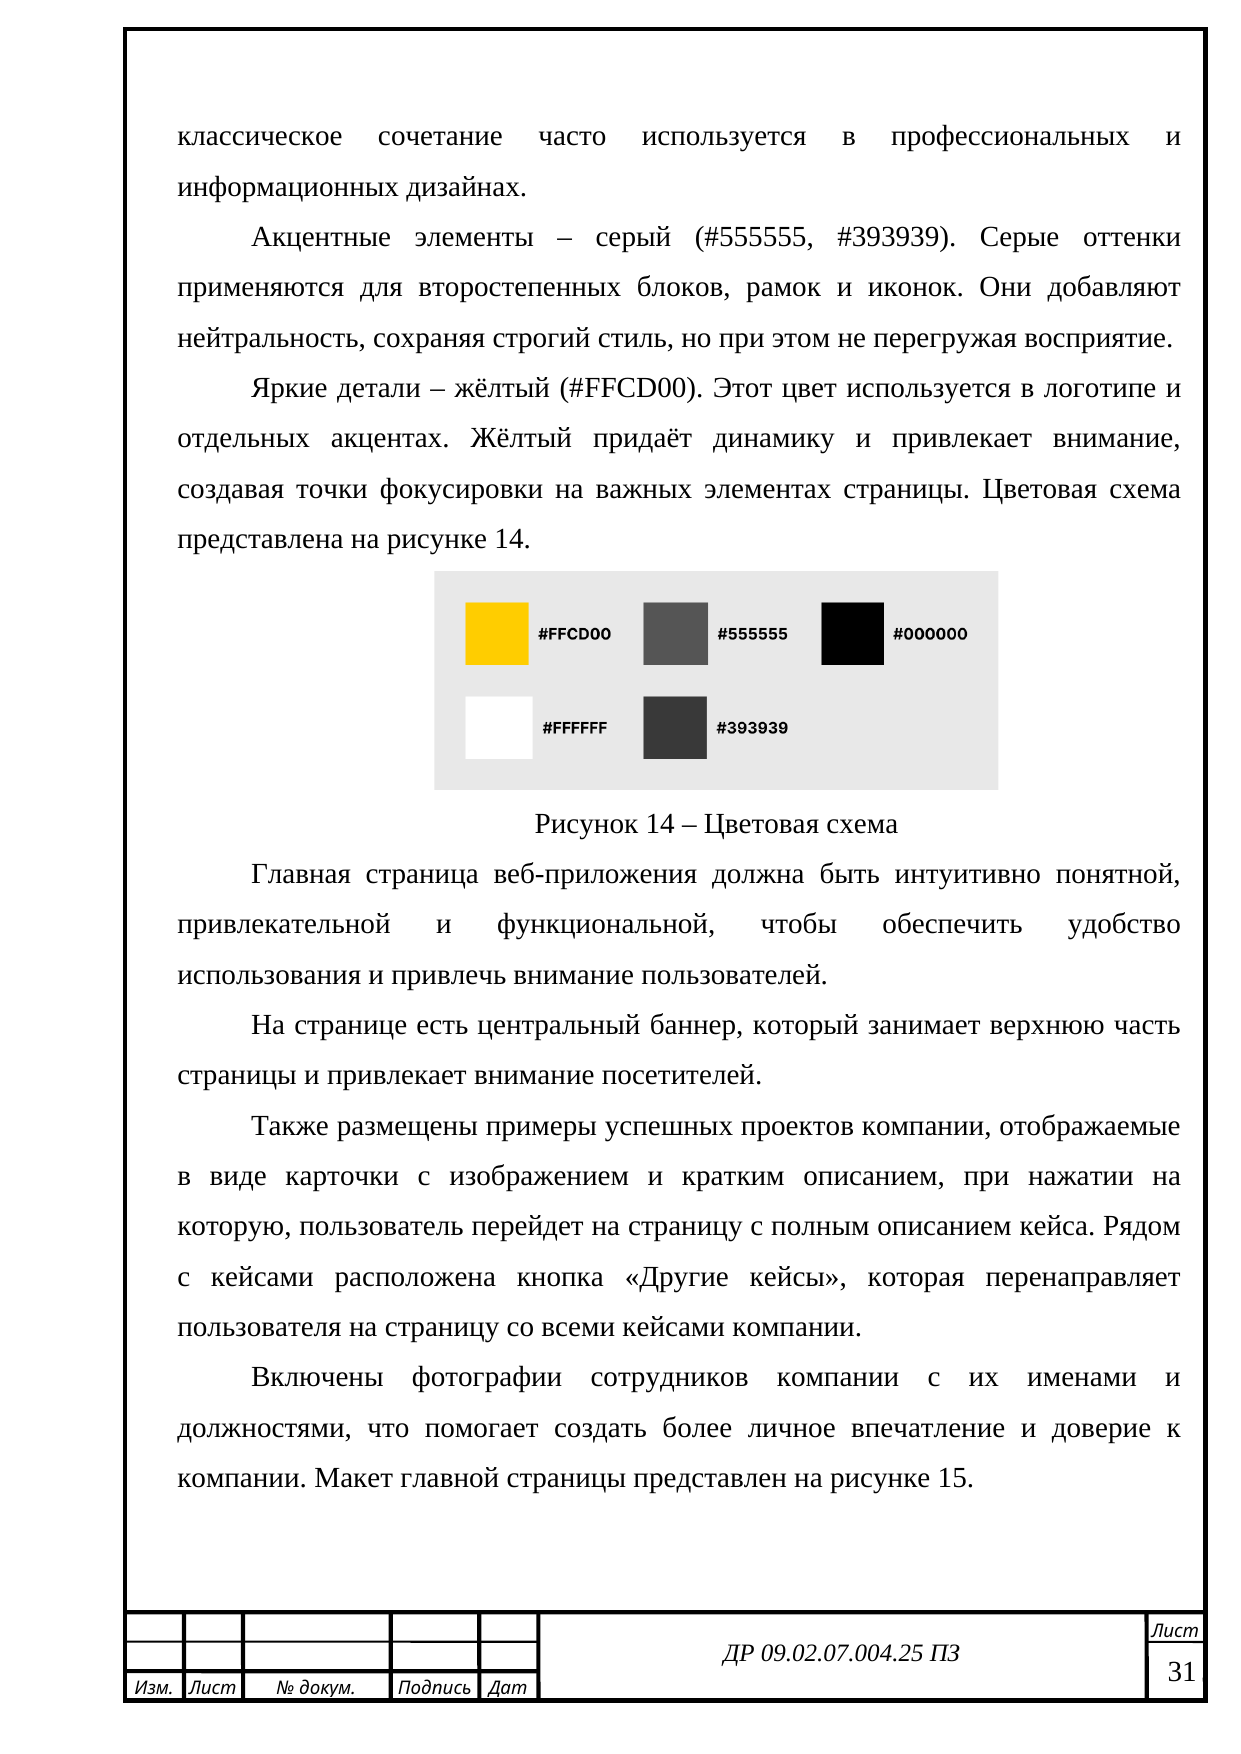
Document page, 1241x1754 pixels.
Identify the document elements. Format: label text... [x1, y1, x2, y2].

text Включены фотографии сотрудников компании с их именами и должностями, что помогает создать более личное впечатление и доверие к компании. Макет главной страницы представлен на рисунке 15. [177, 1359, 1182, 1493]
picture [434, 571, 999, 790]
text Главная страница веб-приложения должна быть интуитивно понятной, привлекательной и функциональной, чтобы обеспечить удобство использования и привлечь внимание пользователей. [177, 856, 1182, 990]
text Рисунок 14 – Цветовая схема [177, 806, 1182, 839]
text Также размещены примеры успешных проектов компании, отображаемые в виде карточки с изображением и кратким описанием, при нажатии на которую, пользователь перейдет на страницу с полным описанием кейса. Рядом с кейсами расположена кнопка «Другие кейсы», которая перенаправляет пользователя на страницу со всеми кейсами компании. [177, 1108, 1182, 1343]
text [177, 118, 1182, 202]
text Акцентные элементы – серый (#555555, #393939). Серые оттенки применяются для второстепенных блоков, рамок и иконок. Они добавляют нейтральность, сохраняя строгий стиль, но при этом не перегружая восприятие. [177, 219, 1182, 353]
text Яркие детали – жёлтый (#FFCD00). Этот цвет используется в логотипе и отдельных акцентах. Жёлтый придаёт динамику и привлекает внимание, создавая точки фокусировки на важных элементах страницы. Цветовая схема представлена на рисунке 14. [177, 370, 1182, 554]
text На странице есть центральный баннер, который занимает верхнюю часть страницы и привлекает внимание посетителей. [177, 1007, 1182, 1091]
